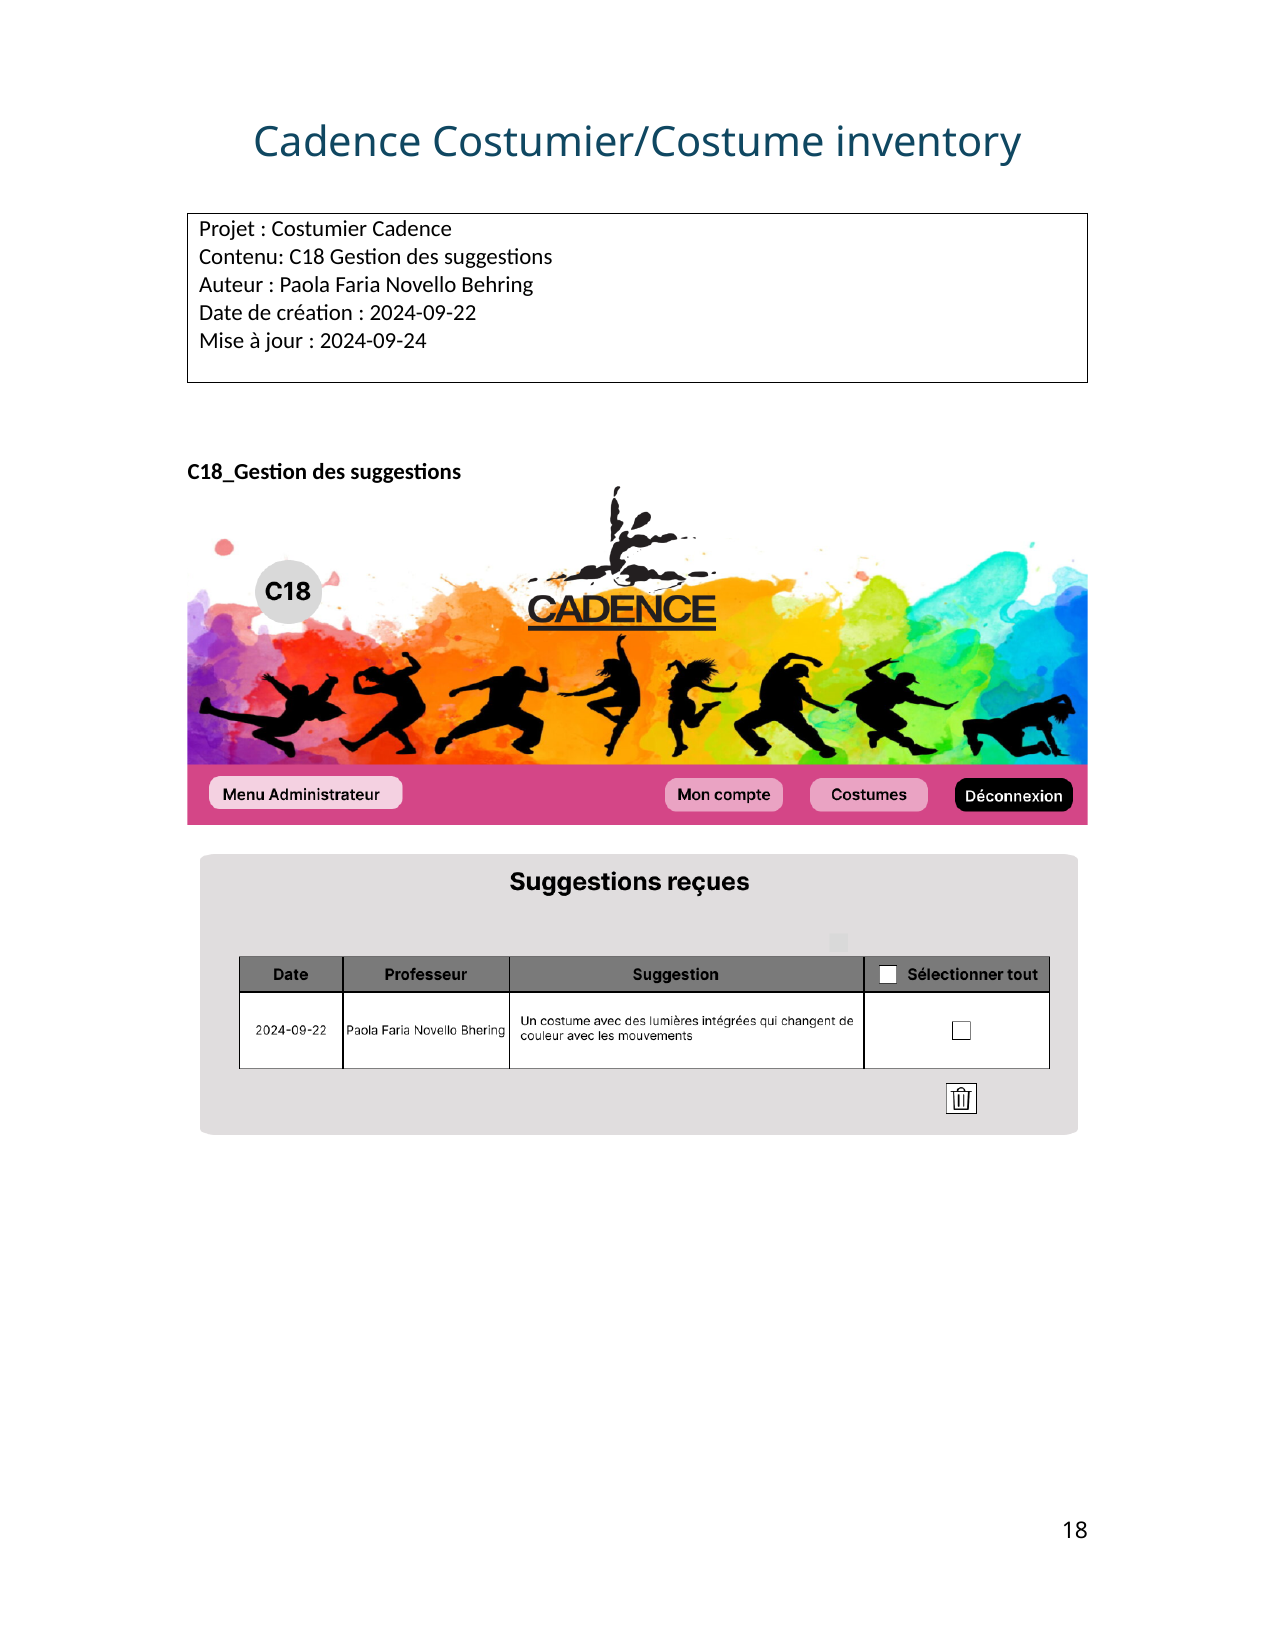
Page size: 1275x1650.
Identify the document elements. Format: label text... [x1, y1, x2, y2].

table_header Projet : Costumier Cadence Contenu: C18 Gestion des suggestions Auteur : Paola Faria Novello Behring Date de création : 2024-09-22 Mise à jour : 2024-09-24 [188, 214, 1087, 382]
text C18_Gestion des suggestions [187, 457, 1088, 485]
picture [187, 485, 1088, 1146]
